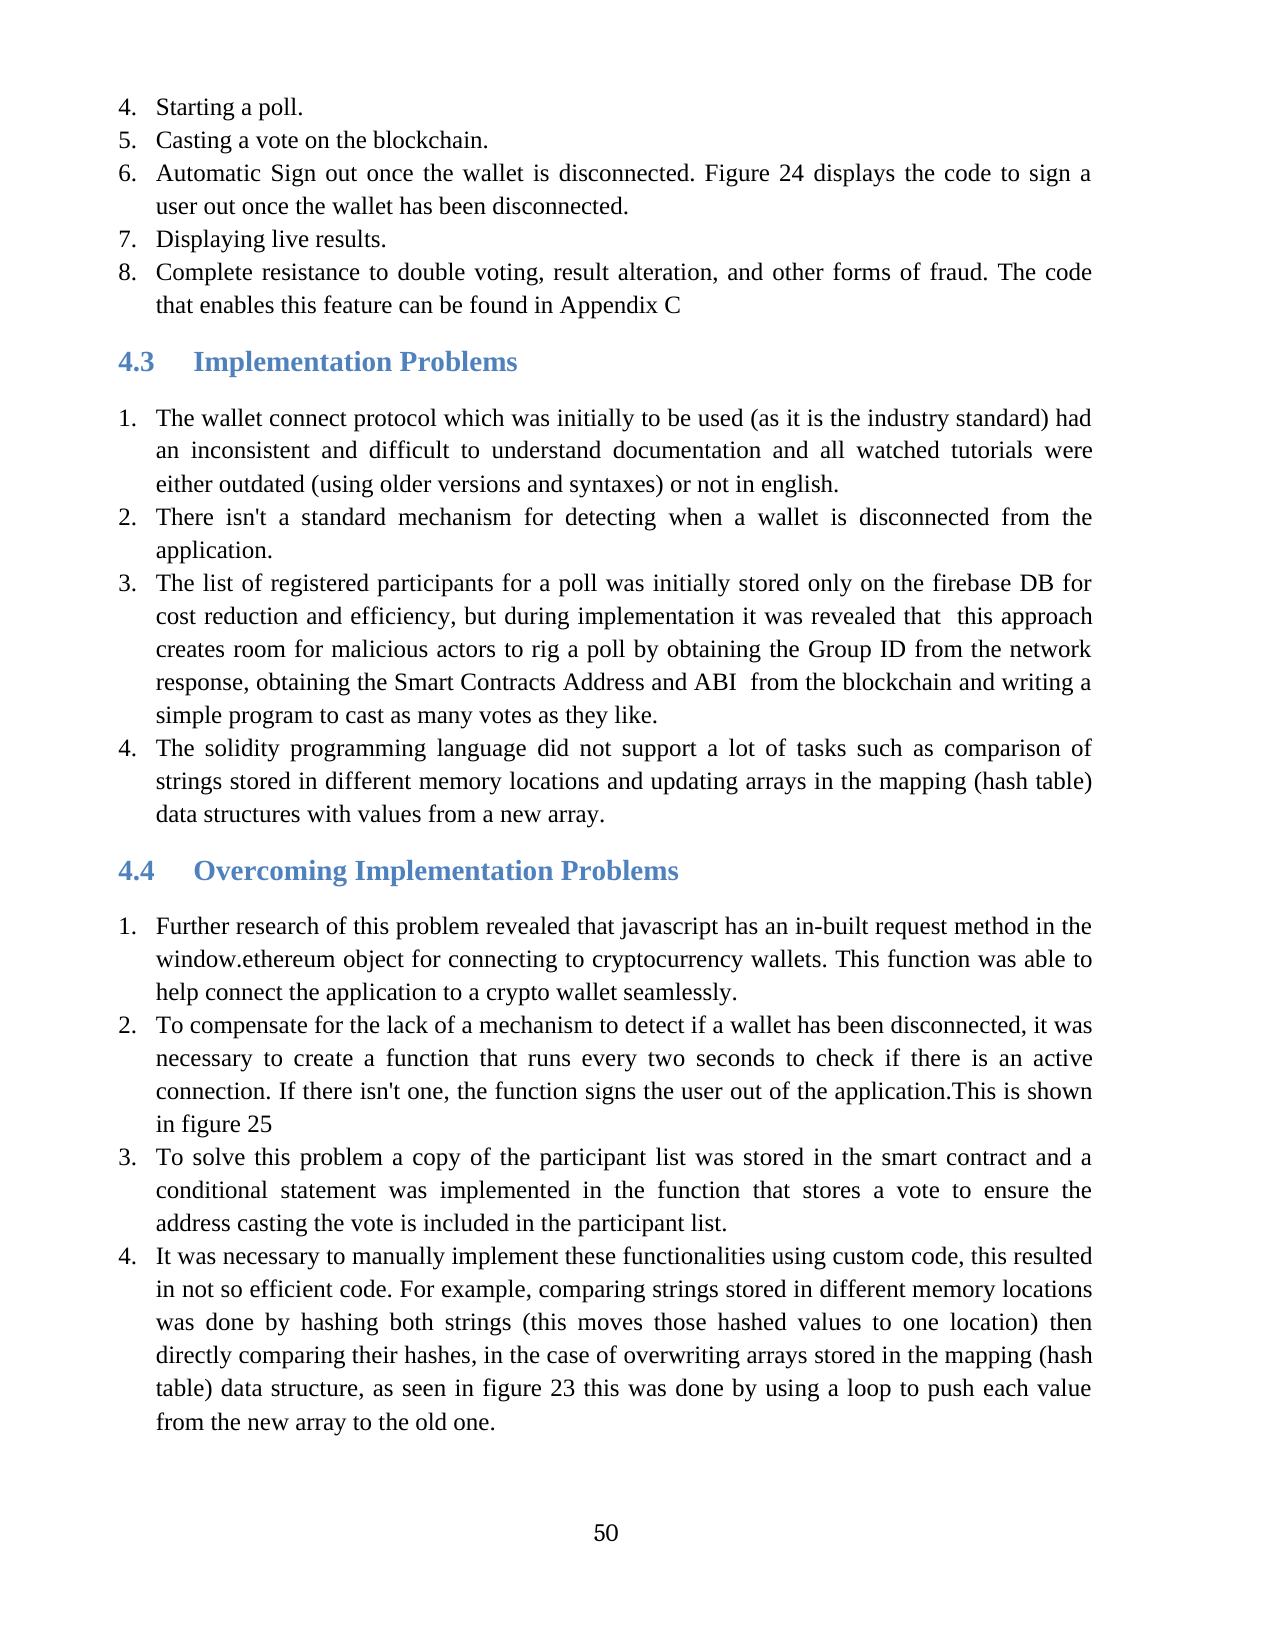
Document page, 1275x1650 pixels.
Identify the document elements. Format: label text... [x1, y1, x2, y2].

list To solve this problem a copy of the participant list was stored in the smart contract and a conditional statement was implemented in the function that stores a vote to ensure the address casting the vote is included in the participant list. [118, 1142, 1094, 1237]
list Casting a vote on the blockchain. [118, 125, 1094, 154]
list There isn't a standard mechanism for detecting when a wallet is disconnected from the application. [118, 502, 1094, 563]
list It was necessary to manually implement these functionalities using custom code, this resulted in not so efficient code. For example, comparing strings stored in different memory locations was done by hashing both strings (this moves those hashed values to one location) then directly comparing their hashes, in the case of overwriting arrays stored in the mapping (hash table) data structure, as seen in figure 23 this was done by using a loop to push each value from the new array to the old one. [118, 1241, 1094, 1435]
list To compensate for the lack of a mechanism to detect if a wallet has been disconnected, it was necessary to create a function that runs every two seconds to check if there is an active connection. If there isn't one, the function signs the user out of the application.This is shown in figure 25 [118, 1010, 1094, 1138]
list The list of registered participants for a poll was initially stored only on the firebase DB for cost reduction and efficiency, but during implementation it was revealed that this approach creates room for malicious actors to rig a poll by obtaining the Group ID from the network response, obtaining the Smart Contracts Address and ABI from the blockchain and writing a simple program to cast as many votes as they like. [118, 568, 1094, 728]
subtitle 4.4 Overcoming Implementation Problems [118, 853, 1094, 886]
list Complete resistance to double voting, result alteration, and other forms of fraud. The code that enables this feature can be found in Appendix C [118, 257, 1094, 319]
list The solidity programming language did not support a lot of tasks such as comparison of strings stored in different memory locations and updating arrays in the mapping (hash table) data structures with values from a new array. [118, 733, 1094, 828]
list The wallet connect protocol which was initially to be used (as it is the industry standard) had an inconsistent and difficult to understand documentation and all watched tutorials were either outdated (using older versions and syntaxes) or not in english. [118, 403, 1094, 497]
subtitle 4.3 Implementation Problems [118, 344, 1094, 378]
list Displaying live results. [118, 224, 1094, 253]
list Starting a poll. [118, 92, 1094, 121]
list Further research of this problem revealed that javascript has an in-built request method in the window.ethereum object for connecting to cryptocurrency wallets. This function was able to help connect the application to a crypto wallet seamlessly. [118, 911, 1094, 1006]
list Automatic Sign out once the wallet is disconnected. Figure 24 displays the code to sign a user out once the wallet has been disconnected. [118, 158, 1094, 220]
